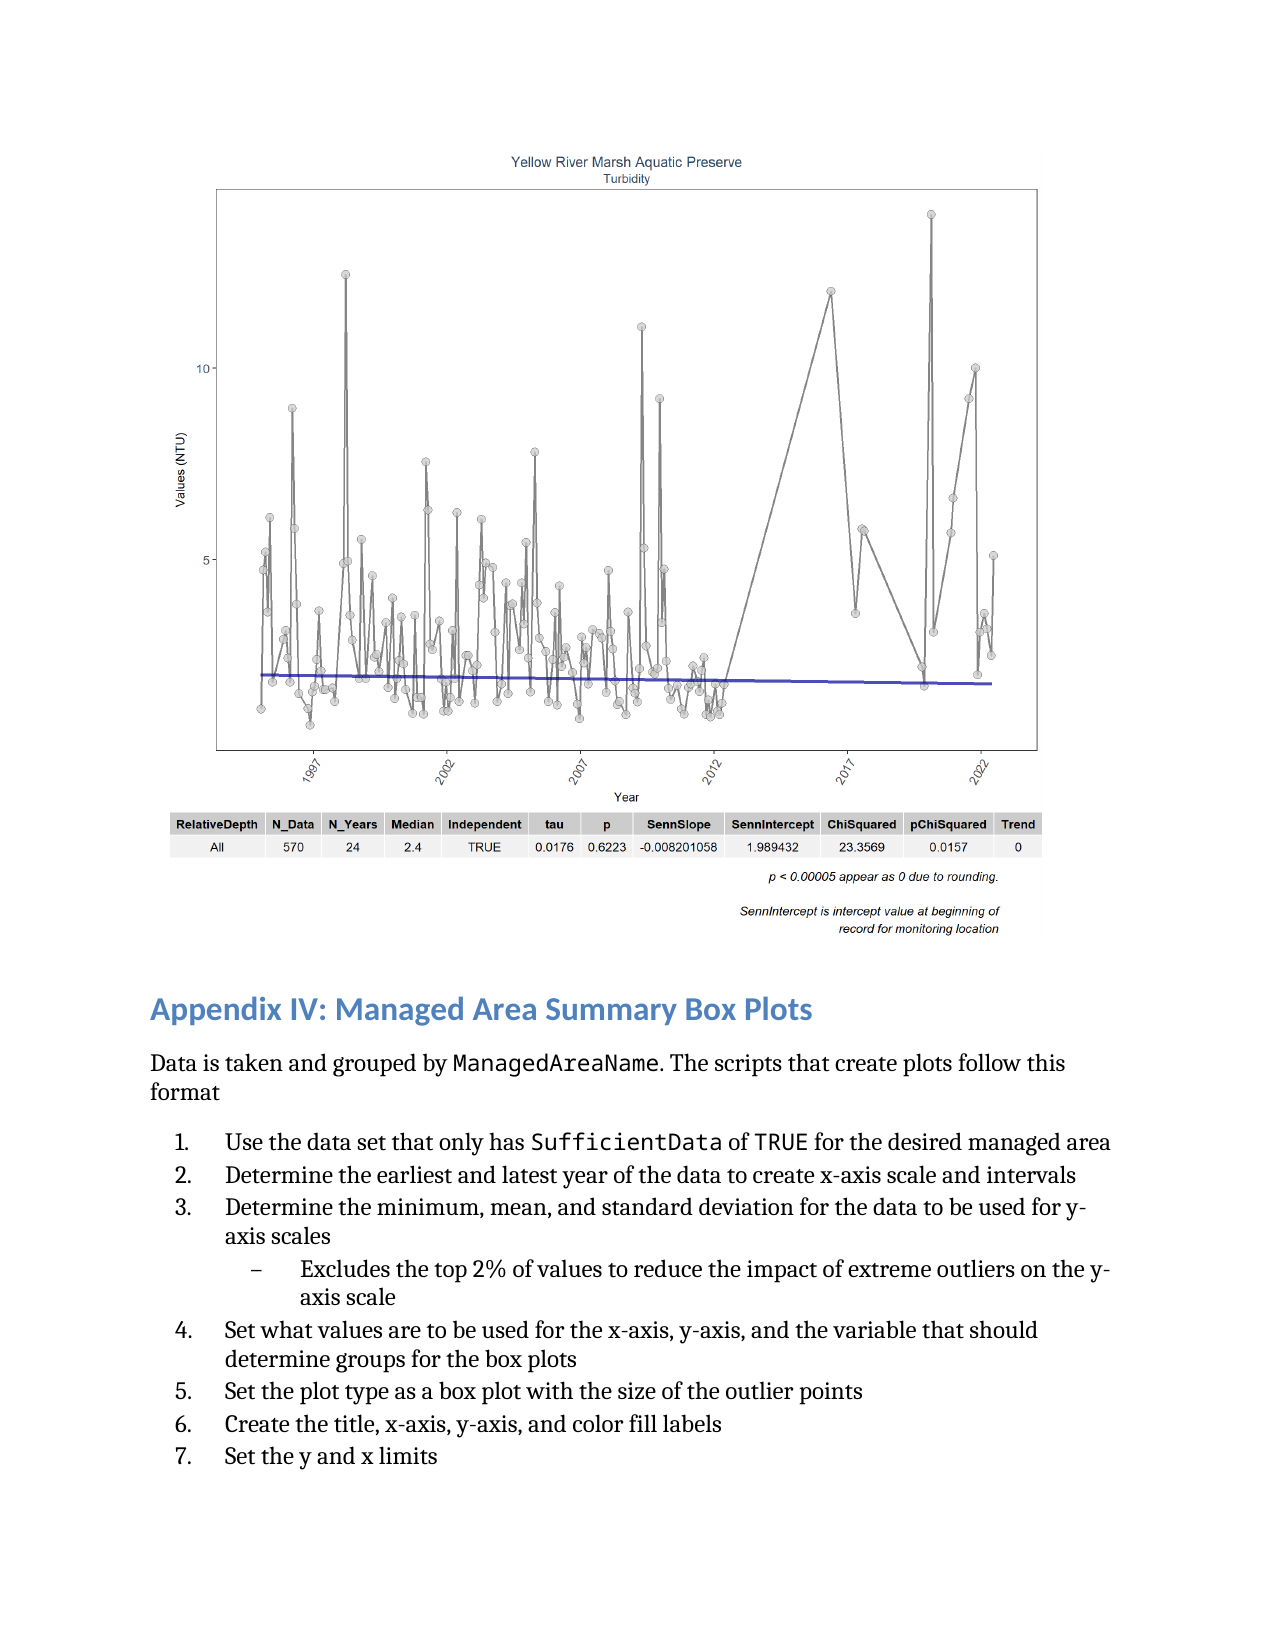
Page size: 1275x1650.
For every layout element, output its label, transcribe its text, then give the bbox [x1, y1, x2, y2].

list Determine the earliest and latest year of the data to create x-axis scale and intervals [175, 1161, 1125, 1189]
list Determine the minimum, mean, and standard deviation for the data to be used for y-axis scales [175, 1193, 1125, 1251]
list Set the y and x limits [175, 1442, 1125, 1471]
list Set what values are to be used for the x-axis, y-axis, and the variable that should determine groups for the box plots [175, 1316, 1125, 1373]
text Data is taken and grouped by ManagedAreaName. The scripts that create plots follow this format [150, 1047, 1125, 1107]
picture [168, 150, 1044, 938]
subtitle Appendix IV: Managed Area Summary Box Plots [150, 987, 1125, 1028]
list Excludes the top 2% of values to reduce the impact of extreme outliers on the y-axis scale [250, 1254, 1125, 1312]
list Use the data set that only has SufficientData of TRUE for the desired managed area [175, 1126, 1125, 1157]
list Create the title, x-axis, y-axis, and color fill labels [175, 1409, 1125, 1438]
list Set the plot type as a box plot with the size of the outlier points [175, 1377, 1125, 1406]
